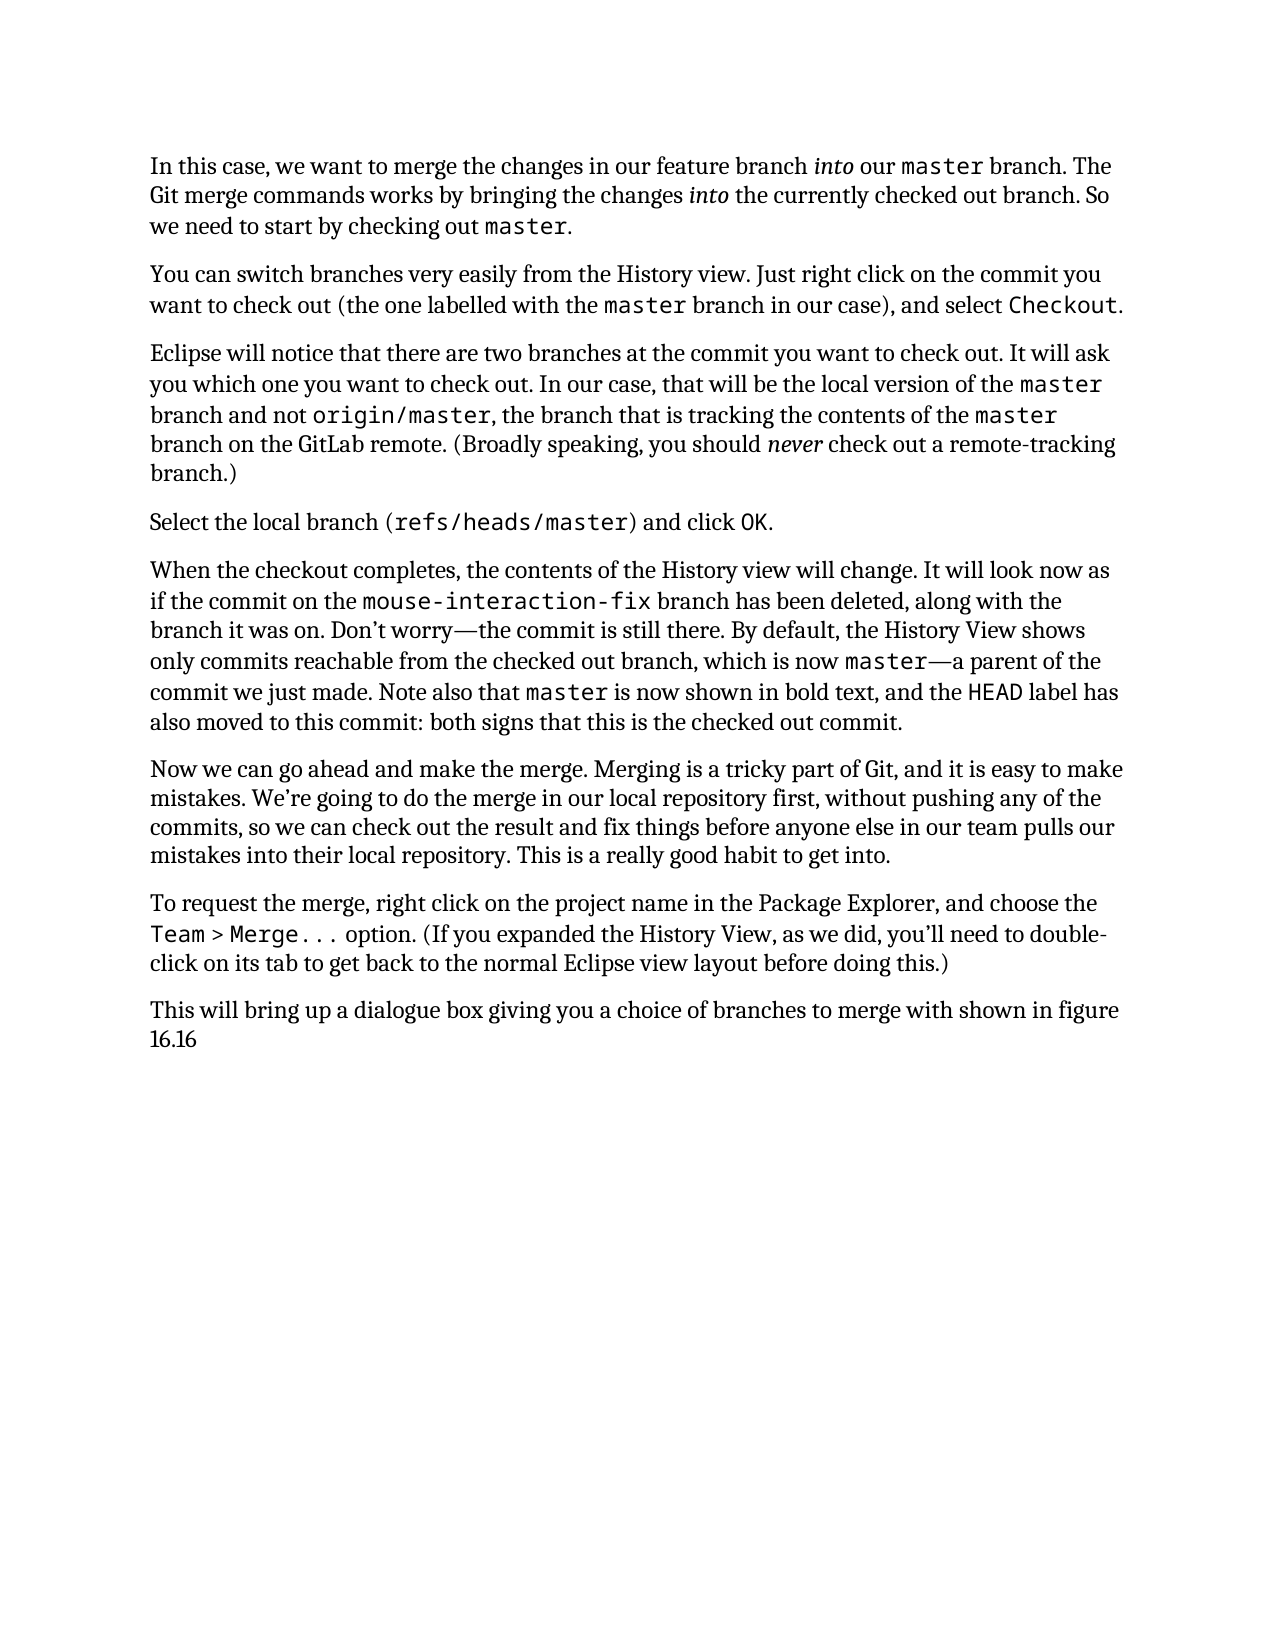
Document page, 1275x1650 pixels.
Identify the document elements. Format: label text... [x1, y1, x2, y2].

text In this case, we want to merge the changes in our feature branch into our master branch. The Git merge commands works by bringing the changes into the currently checked out branch. So we need to start by checking out master. [150, 150, 1125, 241]
text This will bring up a dialogue box giving you a choice of branches to merge with shown in figure 16.16 [150, 996, 1125, 1054]
text When the checkout completes, the contents of the History view will change. It will look now as if the commit on the mouse-interaction-fix branch has been deleted, along with the branch it was on. Don’t worry—the commit is still there. By default, the History View shows only commits reachable from the checked out branch, which is now master—a parent of the commit we just made. Note also that master is now shown in bold text, and the HEAD label has also moved to this commit: both signs that this is the checked out commit. [150, 556, 1125, 736]
text Now we can go ahead and make the merge. Merging is a tricky part of Git, and it is easy to make mistakes. We’re going to do the merge in our local repository first, without pushing any of the commits, so we can check out the result and fix things before anyone else in our team pulls our mistakes into their local repository. This is a really good habit to get into. [150, 755, 1125, 870]
text Eclipse will notice that there are two branches at the commit you want to check out. It will ask you which one you want to check out. In our case, that will be the local version of the master branch and not origin/master, the branch that is tracking the contents of the master branch on the GitLab remote. (Broadly speaking, you should never check out a remote-tracking branch.) [150, 339, 1125, 487]
text Select the local branch (refs/heads/master) and click OK. [150, 506, 1125, 537]
text To request the merge, right click on the project name in the Package Explorer, and choose the Team > Merge... option. (If you expanded the History View, as we did, you’ll need to double-click on its tab to get back to the normal Eclipse view layout before doing this.) [150, 889, 1125, 977]
text You can switch branches very easily from the History view. Just right click on the commit you want to check out (the one labelled with the master branch in our case), and select Checkout. [150, 260, 1125, 320]
